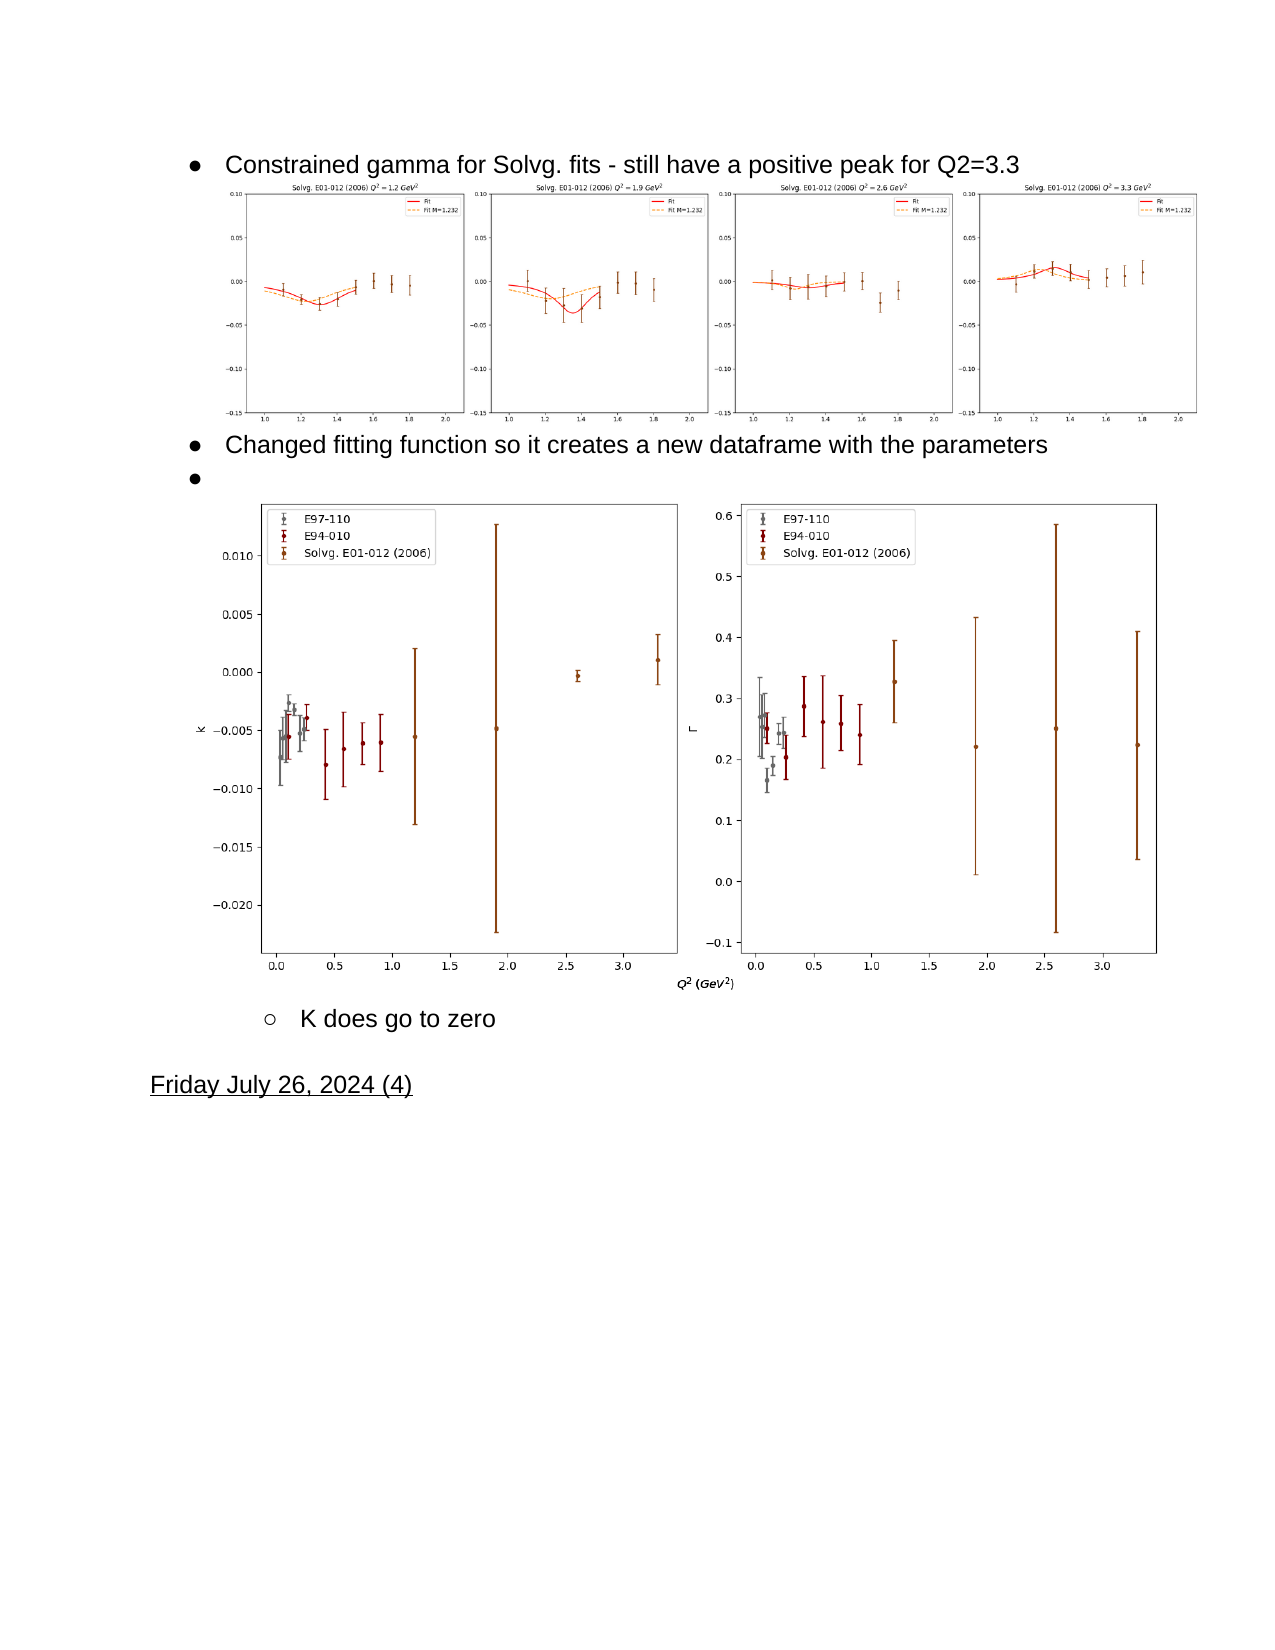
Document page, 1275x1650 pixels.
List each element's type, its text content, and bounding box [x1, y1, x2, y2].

list K does go to zero [262, 1004, 1125, 1033]
list Changed fitting function so it creates a new dataframe with the parameters [187, 430, 1125, 459]
text Friday July 26, 2024 (4) [150, 1070, 1125, 1099]
picture [225, 182, 1200, 427]
picture [187, 495, 1163, 1000]
